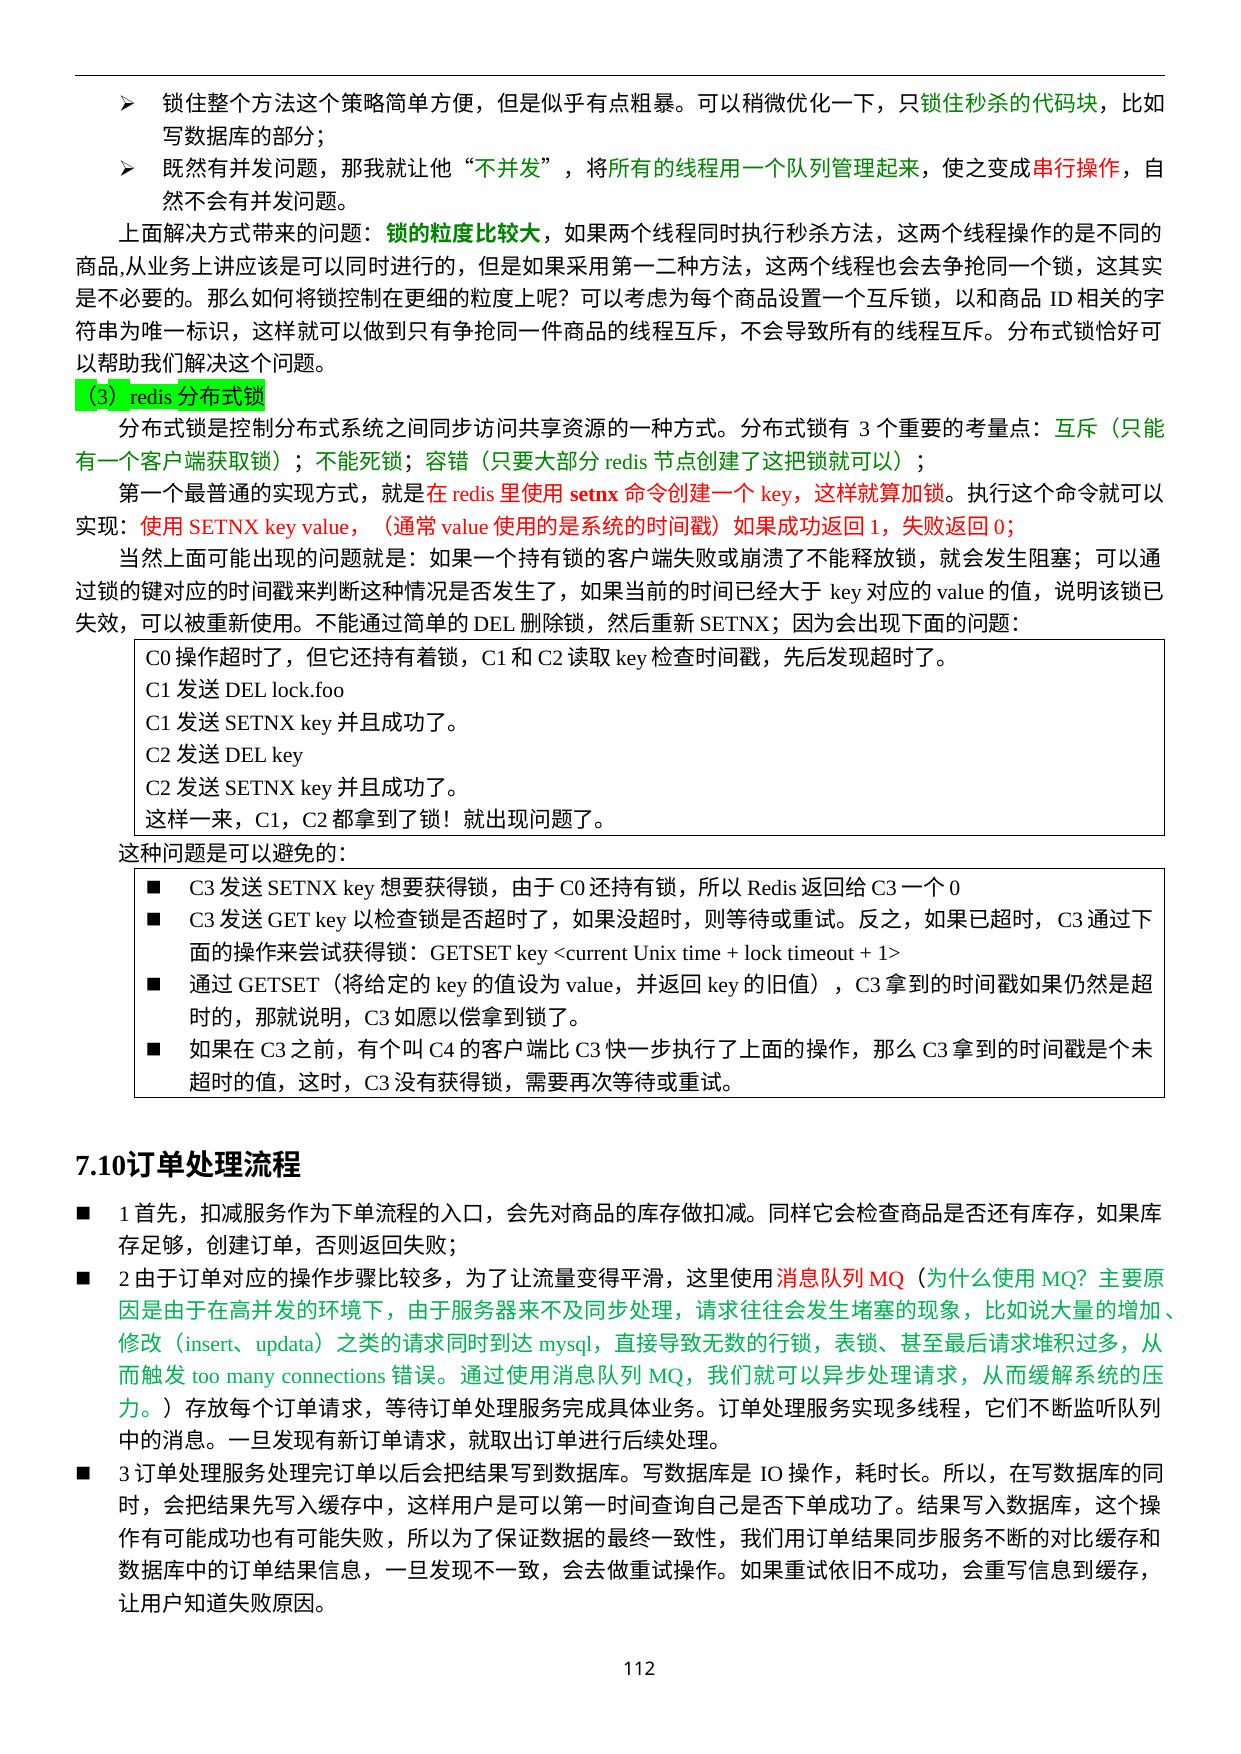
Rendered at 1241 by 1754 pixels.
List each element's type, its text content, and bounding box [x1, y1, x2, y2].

subtitle 订单处理流程 [75, 1130, 1165, 1195]
text 上面解决方式带来的问题：锁的粒度比较大，如果两个线程同时执行秒杀方法，这两个线程操作的是不同的商品,从业务上讲应该是可以同时进行的，但是如果采用第一二种方法，这两个线程也会去争抢同一个锁，这其实是不必要的。那么如何将锁控制在更细的粒度上呢？可以考虑为每个商品设置一个互斥锁，以和商品ID相关的字符串为唯一标识，这样就可以做到只有争抢同一件商品的线程互斥，不会导致所有的线程互斥。分布式锁恰好可以帮助我们解决这个问题。 [75, 216, 1165, 378]
text 当然上面可能出现的问题就是：如果一个持有锁的客户端失败或崩溃了不能释放锁，就会发生阻塞；可以通过锁的键对应的时间戳来判断这种情况是否发生了，如果当前的时间已经大于key对应的value的值，说明该锁已失效，可以被重新使用。不能通过简单的DEL删除锁，然后重新SETNX；因为会出现下面的问题： [75, 541, 1165, 638]
list 既然有并发问题，那我就让他“不并发”，将所有的线程用一个队列管理起来，使之变成串行操作，自然不会有并发问题。 [119, 151, 1165, 216]
list 锁住整个方法这个策略简单方便，但是似乎有点粗暴。可以稍微优化一下，只锁住秒杀的代码块，比如写数据库的部分； [119, 86, 1165, 151]
list 3订单处理服务处理完订单以后会把结果写到数据库。写数据库是 IO 操作，耗时长。所以，在写数据库的同时，会把结果先写入缓存中，这样用户是可以第一时间查询自己是否下单成功了。结果写入数据库，这个操作有可能成功也有可能失败，所以为了保证数据的最终一致性，我们用订单结果同步服务不断的对比缓存和数据库中的订单结果信息，一旦发现不一致，会去做重试操作。如果重试依旧不成功，会重写信息到缓存，让用户知道失败原因。 [75, 1455, 1165, 1618]
list 2由于订单对应的操作步骤比较多，为了让流量变得平滑，这里使用消息队列MQ（为什么使用MQ？主要原因是由于在高并发的环境下，由于服务器来不及同步处理，请求往往会发生堵塞的现象，比如说大量的增加、修改（insert、updata）之类的请求同时到达mysql，直接导致无数的行锁，表锁、甚至最后请求堆积过多，从而触发too many connections错误。通过使用消息队列MQ，我们就可以异步处理请求，从而缓解系统的压力。）存放每个订单请求，等待订单处理服务完成具体业务。订单处理服务实现多线程，它们不断监听队列中的消息。一旦发现有新订单请求，就取出订单进行后续处理。 [75, 1260, 1165, 1455]
text 分布式锁是控制分布式系统之间同步访问共享资源的一种方式。分布式锁有 3 个重要的考量点：互斥（只能有一个客户端获取锁）；不能死锁；容错（只要大部分 redis 节点创建了这把锁就可以）； [75, 411, 1165, 476]
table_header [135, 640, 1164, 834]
text （3）redis 分布式锁 [75, 378, 1165, 411]
text 这种问题是可以避免的： [75, 836, 1165, 868]
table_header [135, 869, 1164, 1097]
list 1首先，扣减服务作为下单流程的入口，会先对商品的库存做扣减。同样它会检查商品是否还有库存，如果库存足够，创建订单，否则返回失败； [75, 1195, 1165, 1260]
text 第一个最普通的实现方式，就是在redis里使用 setnx 命令创建一个 key，这样就算加锁。执行这个命令就可以实现：使用SETNX key value，（通常value使用的是系统的时间戳）如果成功返回1，失败返回0； [75, 476, 1165, 541]
